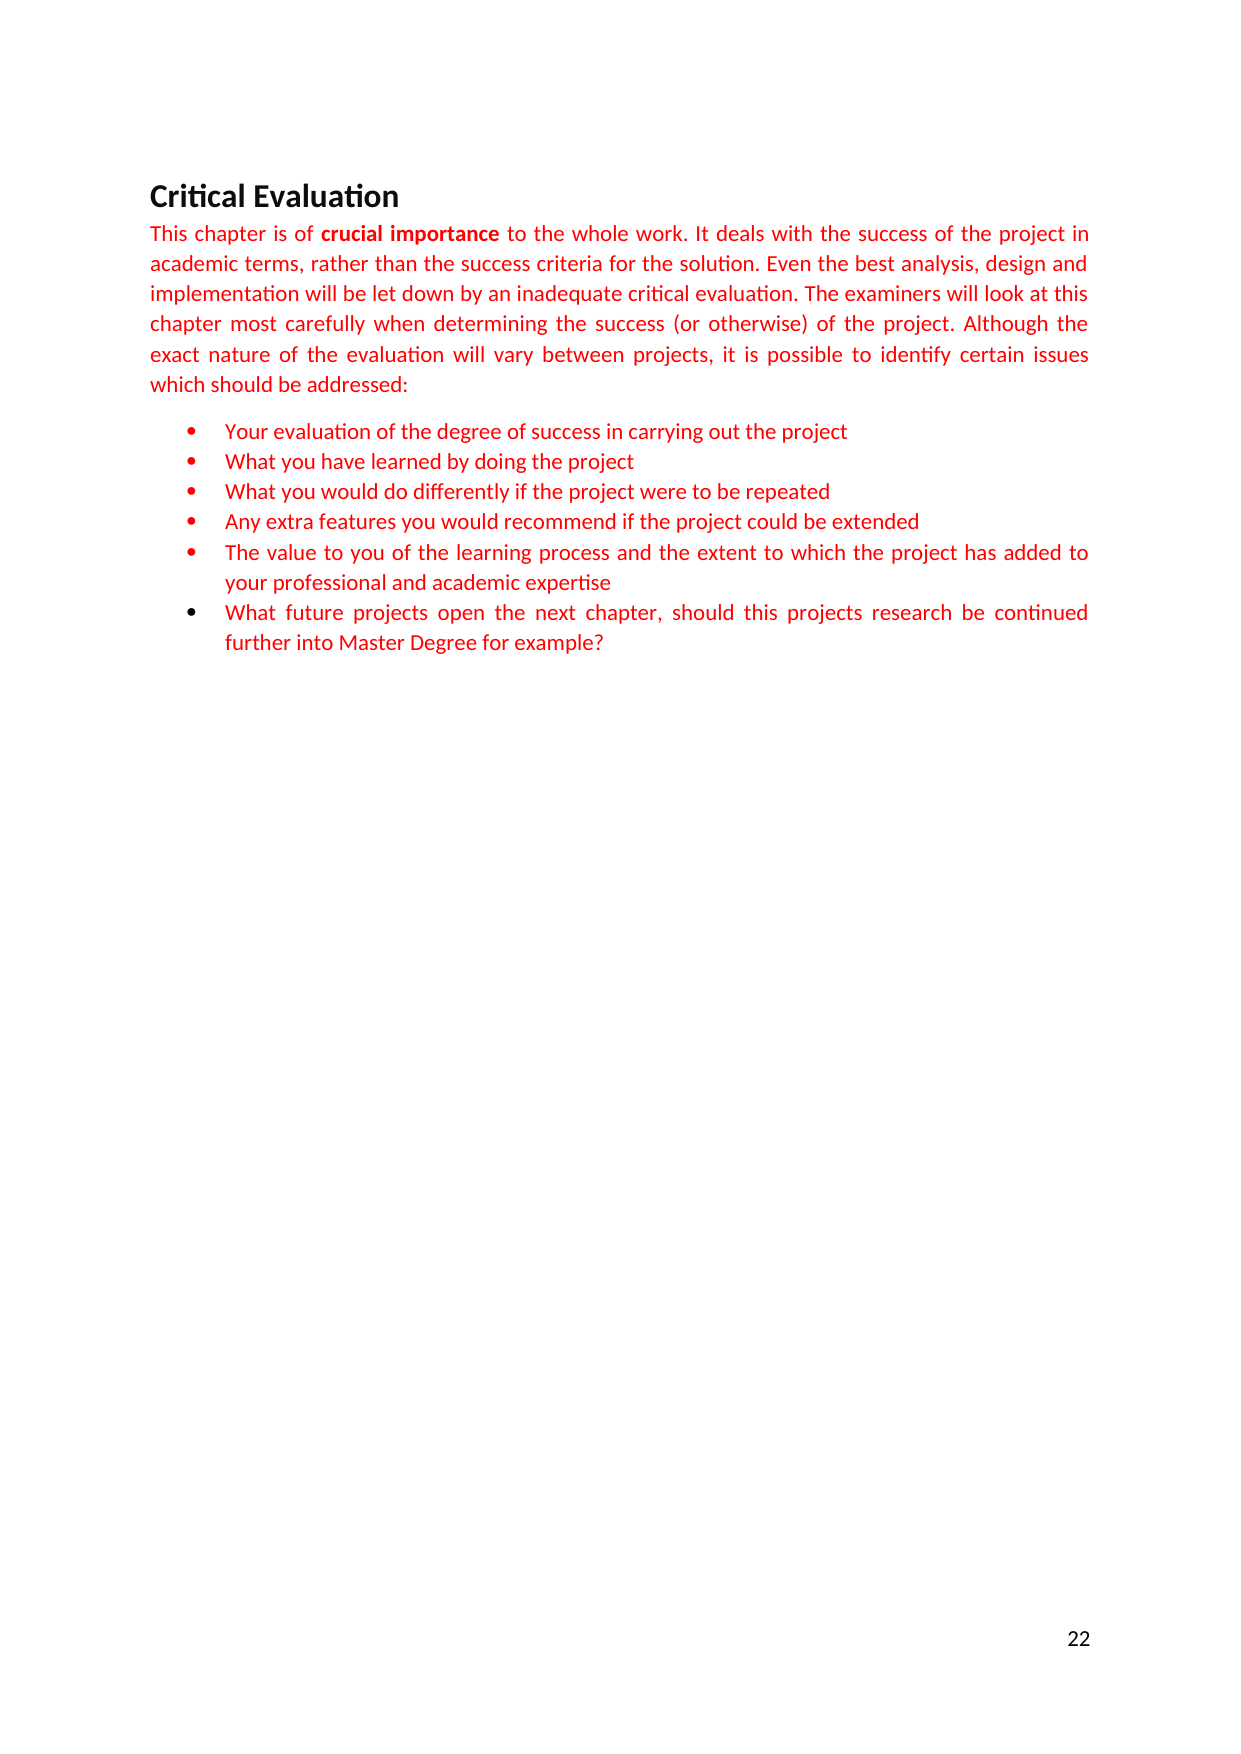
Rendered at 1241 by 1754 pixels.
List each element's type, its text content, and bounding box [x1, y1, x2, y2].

list What future projects open the next chapter, should this projects research be continued further into Master Degree for example? [187, 598, 1090, 656]
list Any extra features you would recommend if the project could be extended [187, 507, 1090, 536]
list The value to you of the learning process and the extent to which the project has added to your professional and academic expertise [187, 538, 1090, 596]
list What you would do differently if the project were to be repeated [187, 477, 1090, 505]
subtitle Critical Evaluation [150, 175, 1090, 216]
text This chapter is of crucial importance to the whole work. It deals with the success of the project in academic terms, rather than the success criteria for the solution. Even the best analysis, design and implementation will be let down by an inadequate critical evaluation. The examiners will look at this chapter most carefully when determining the success (or otherwise) of the project. Although the exact nature of the evaluation will vary between projects, it is possible to identify certain issues which should be addressed: [150, 219, 1090, 398]
list Your evaluation of the degree of success in carrying out the project [187, 417, 1090, 445]
list What you have learned by doing the project [187, 447, 1090, 475]
